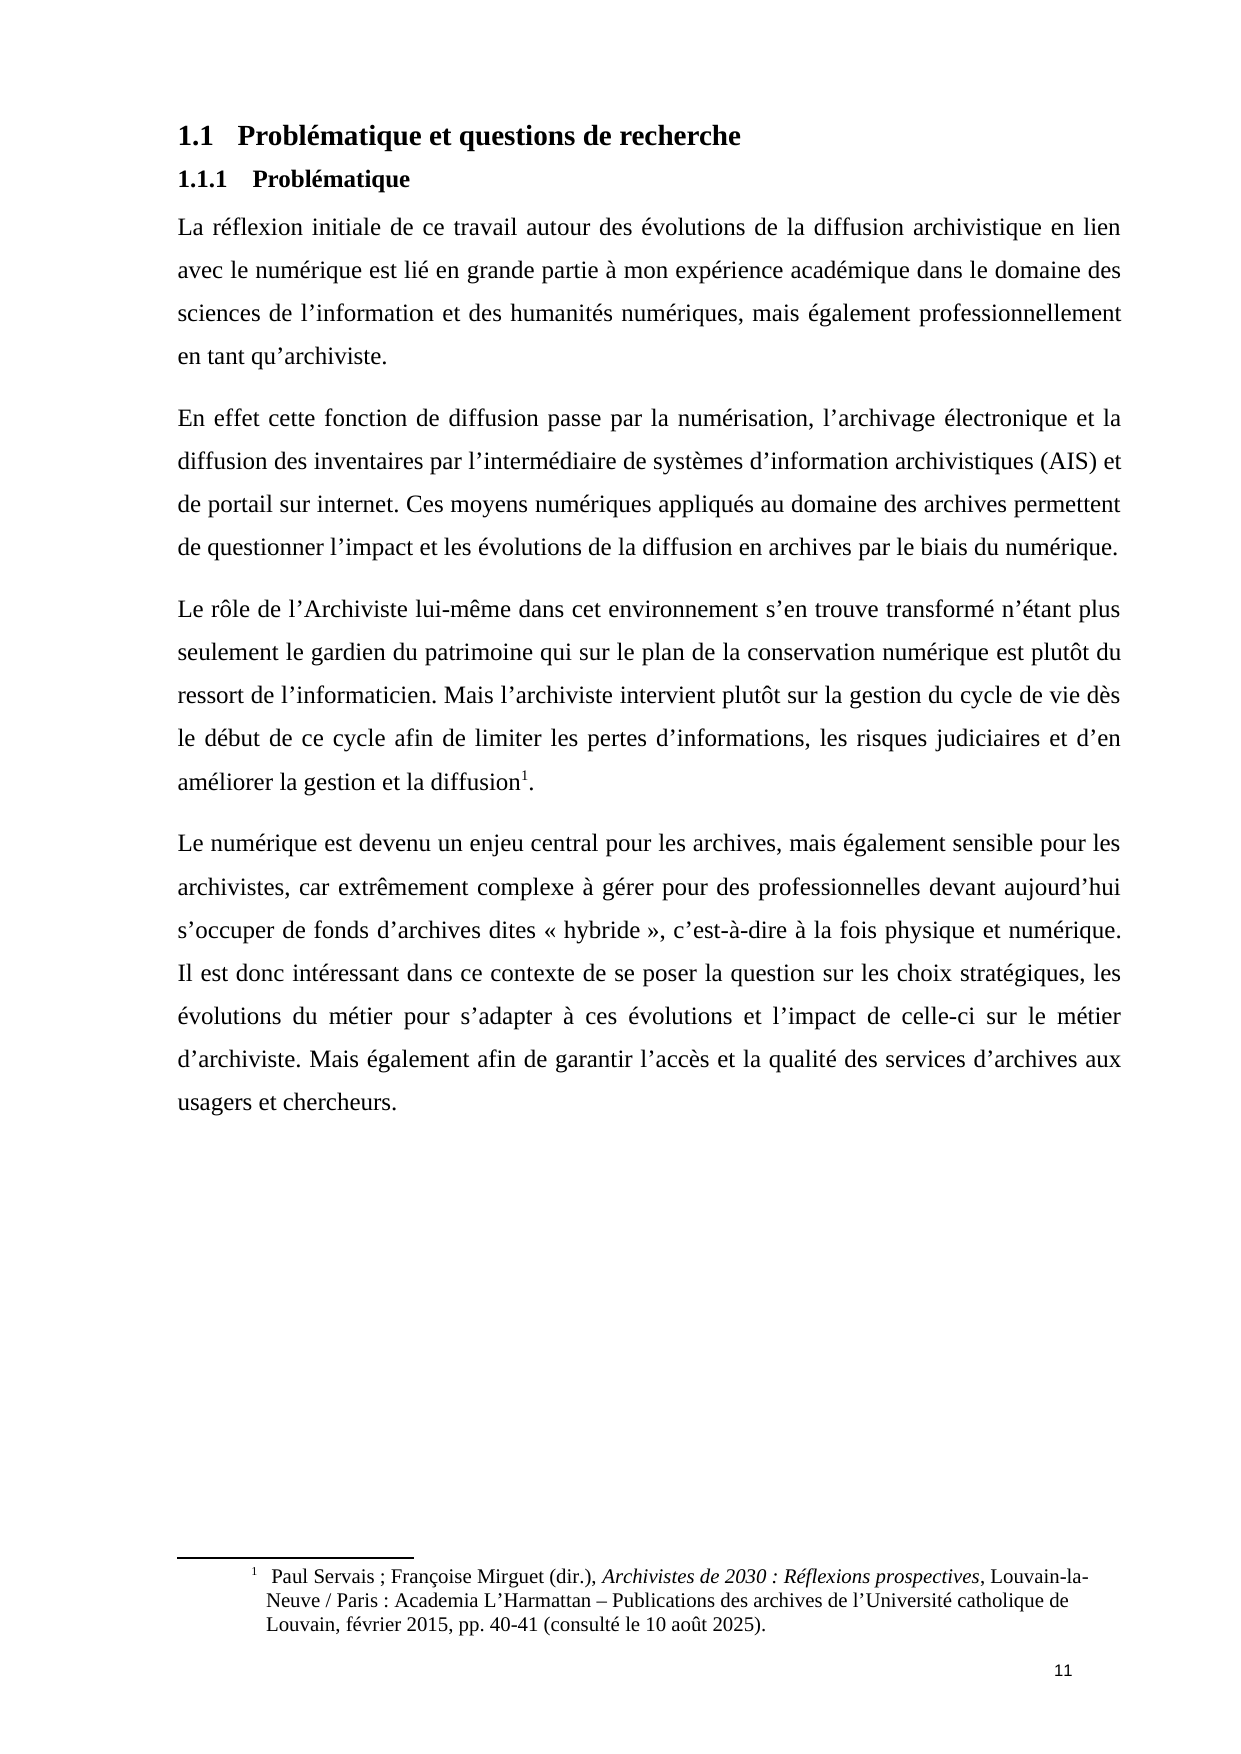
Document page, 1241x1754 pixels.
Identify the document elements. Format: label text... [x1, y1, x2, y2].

text Le rôle de l’Archiviste lui-même dans cet environnement s’en trouve transformé n’étant plus seulement le gardien du patrimoine qui sur le plan de la conservation numérique est plutôt du ressort de l’informaticien. Mais l’archiviste intervient plutôt sur la gestion du cycle de vie dès le début de ce cycle afin de limiter les pertes d’informations, les risques judiciaires et d’en améliorer la gestion et la diffusion. [177, 594, 1122, 795]
text Le numérique est devenu un enjeu central pour les archives, mais également sensible pour les archivistes, car extrêmement complexe à gérer pour des professionnelles devant aujourd’hui s’occuper de fonds d’archives dites « hybride », c’est-à-dire à la fois physique et numérique. Il est donc intéressant dans ce contexte de se poser la question sur les choix stratégiques, les évolutions du métier pour s’adapter à ces évolutions et l’impact de celle-ci sur le métier d’archiviste. Mais également afin de garantir l’accès et la qualité des services d’archives aux usagers et chercheurs. [177, 828, 1122, 1116]
subtitle Problématique et questions de recherche [177, 118, 1122, 152]
subtitle Problématique [177, 164, 1122, 193]
text En effet cette fonction de diffusion passe par la numérisation, l’archivage électronique et la diffusion des inventaires par l’intermédiaire de systèmes d’information archivistiques (AIS) et de portail sur internet. Ces moyens numériques appliqués au domaine des archives permettent de questionner l’impact et les évolutions de la diffusion en archives par le biais du numérique. [177, 403, 1122, 561]
text La réflexion initiale de ce travail autour des évolutions de la diffusion archivistique en lien avec le numérique est lié en grande partie à mon expérience académique dans le domaine des sciences de l’information et des humanités numériques, mais également professionnellement en tant qu’archiviste. [177, 212, 1122, 370]
